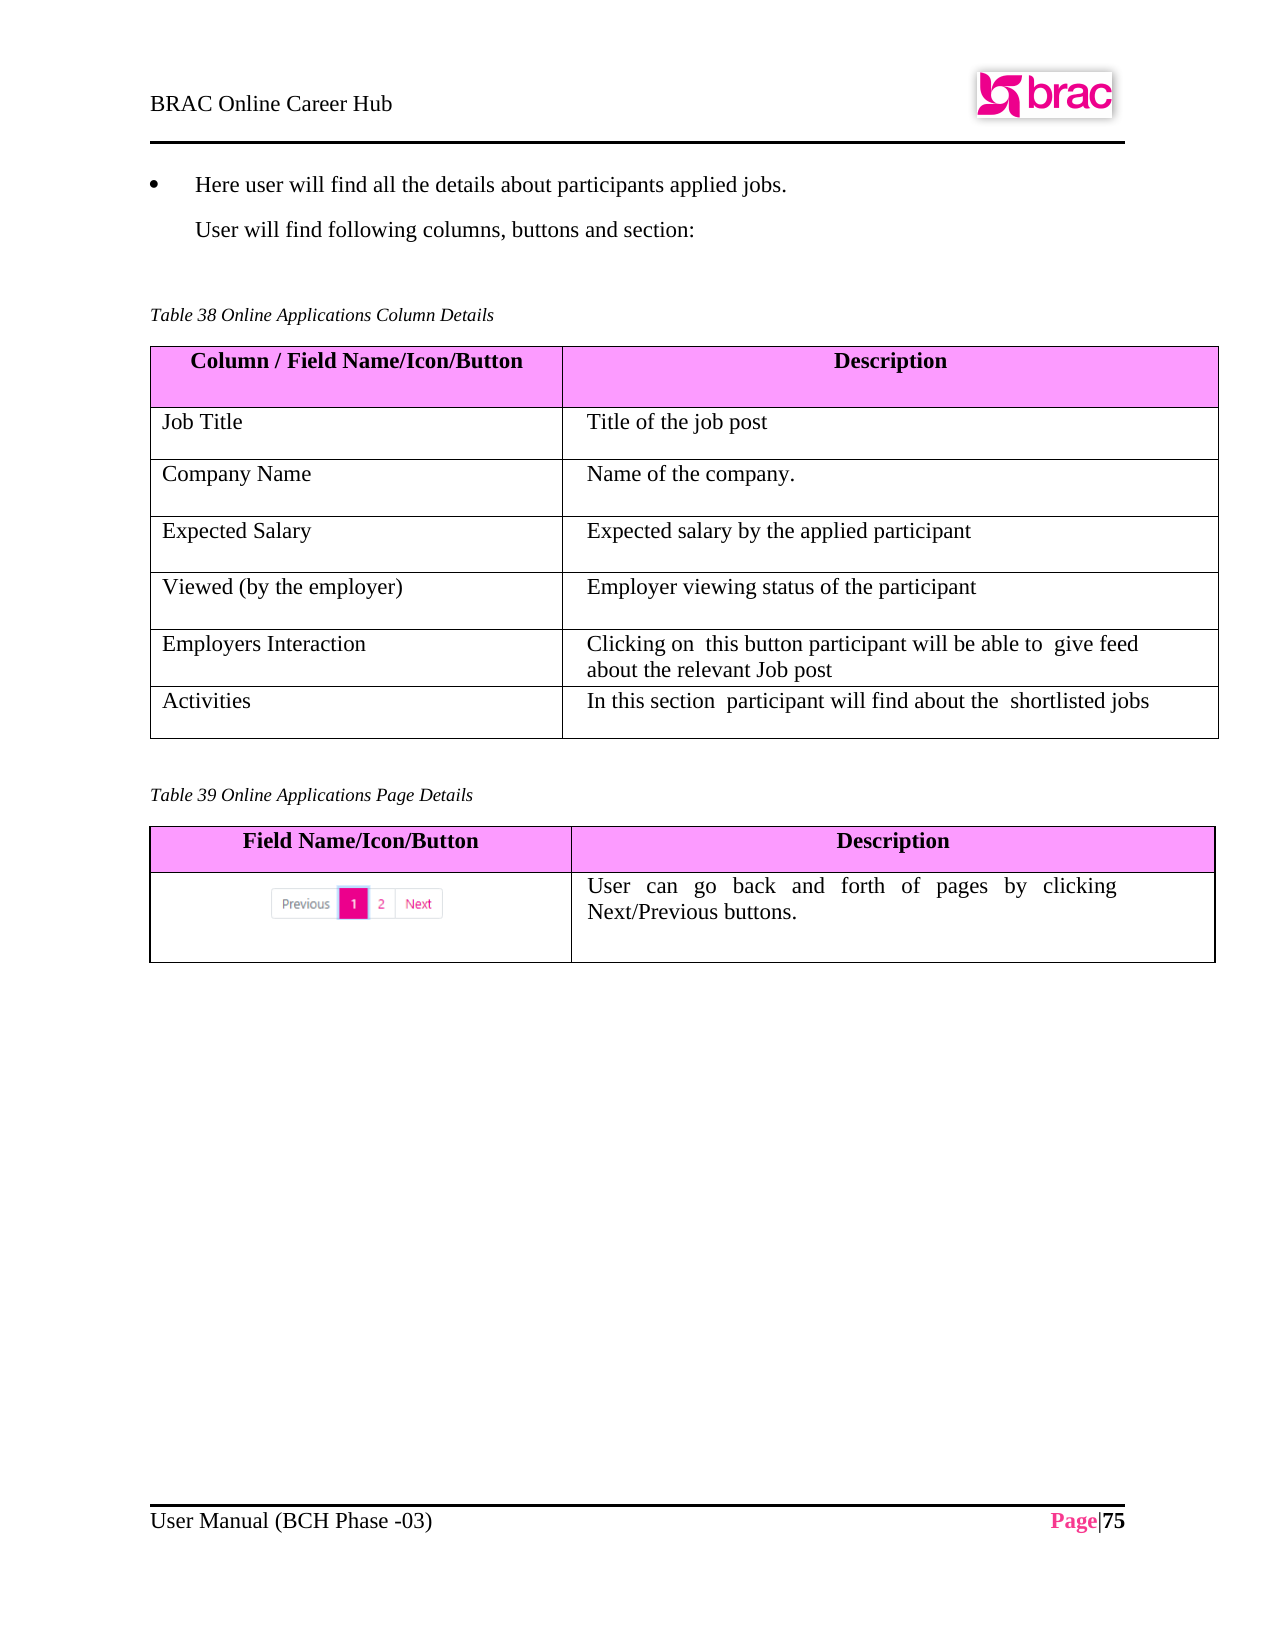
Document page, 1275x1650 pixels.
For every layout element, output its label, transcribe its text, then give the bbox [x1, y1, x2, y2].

text Table 39 Online Applications Page Details [150, 783, 1125, 805]
table_cell Company Name [151, 460, 562, 516]
table_cell Clicking on this button participant will be able to give feed about the relevant Job post [563, 630, 1218, 686]
table_cell Title of the job post [563, 408, 1218, 459]
table_header Description [563, 347, 1218, 407]
table_cell Expected salary by the applied participant [563, 517, 1218, 572]
table_cell In this section participant will find about the shortlisted jobs [563, 687, 1218, 737]
table_cell Activities [151, 687, 562, 737]
table_cell User can go back and forth of pages by clicking Next/Previous buttons. [572, 873, 1214, 962]
table_header Column / Field Name/Icon/Button [151, 347, 562, 407]
table_cell [151, 873, 571, 962]
table_header Description [572, 827, 1214, 872]
picture [259, 885, 449, 924]
table_header Field Name/Icon/Button [151, 827, 571, 872]
table_cell Employer viewing status of the participant [563, 573, 1218, 629]
list Here user will find all the details about participants applied jobs. [150, 171, 1125, 197]
table_cell Viewed (by the employer) [151, 573, 562, 629]
table_cell Employers Interaction [151, 630, 562, 686]
table_cell Name of the company. [563, 460, 1218, 516]
table_cell Expected Salary [151, 517, 562, 572]
text Table 38 Online Applications Column Details [150, 303, 1125, 325]
picture [977, 72, 1112, 118]
table_cell Job Title [151, 408, 562, 459]
text User will find following columns, buttons and section: [195, 216, 1125, 242]
